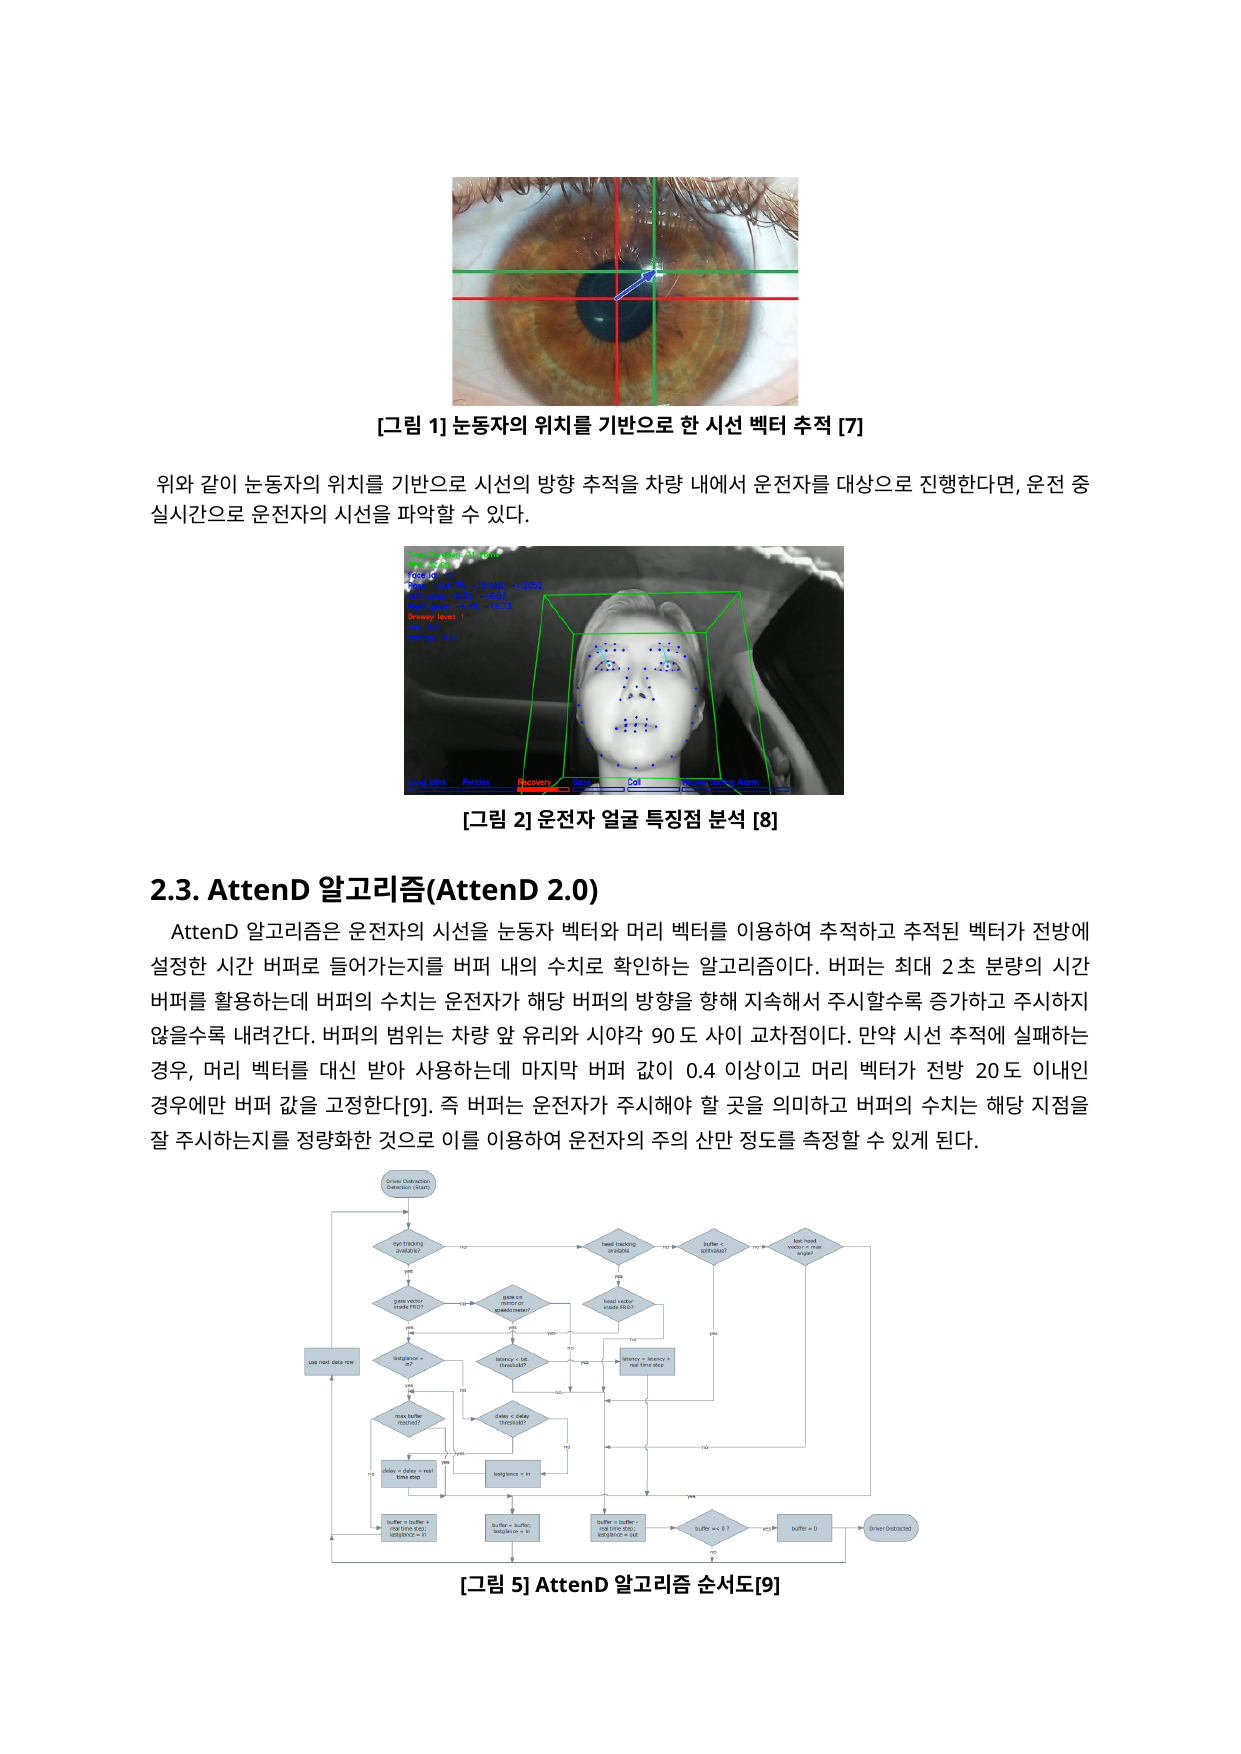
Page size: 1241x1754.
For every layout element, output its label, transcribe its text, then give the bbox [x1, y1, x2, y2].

list 2.3. AttenD 알고리즘(AttenD 2.0) [150, 867, 1090, 909]
picture [297, 1158, 943, 1569]
picture [452, 177, 799, 406]
picture [392, 528, 848, 804]
text 위와 같이 눈동자의 위치를 기반으로 시선의 방향 추적을 차량 내에서 운전자를 대상으로 진행한다면, 운전 중 실시간으로 운전자의 시선을 파악할 수 있다. [150, 468, 1090, 529]
text [그림 5] AttenD 알고리즘 순서도[9] [150, 1568, 1090, 1599]
text AttenD 알고리즘은 운전자의 시선을 눈동자 벡터와 머리 벡터를 이용하여 추적하고 추적된 벡터가 전방에 설정한 시간 버퍼로 들어가는지를 버퍼 내의 수치로 확인하는 알고리즘이다. 버퍼는 최대 2초 분량의 시간 버퍼를 활용하는데 버퍼의 수치는 운전자가 해당 버퍼의 방향을 향해 지속해서 주시할수록 증가하고 주시하지 않을수록 내려간다. 버퍼의 범위는 차량 앞 유리와 시야각 90도 사이 교차점이다. 만약 시선 추적에 실패하는 경우, 머리 벡터를 대신 받아 사용하는데 마지막 버퍼 값이 0.4 이상이고 머리 벡터가 전방 20도 이내인 경우에만 버퍼 값을 고정한다[9]. 즉 버퍼는 운전자가 주시해야 할 곳을 의미하고 버퍼의 수치는 해당 지점을 잘 주시하는지를 정량화한 것으로 이를 이용하여 운전자의 주의 산만 정도를 측정할 수 있게 된다. [150, 915, 1090, 1154]
